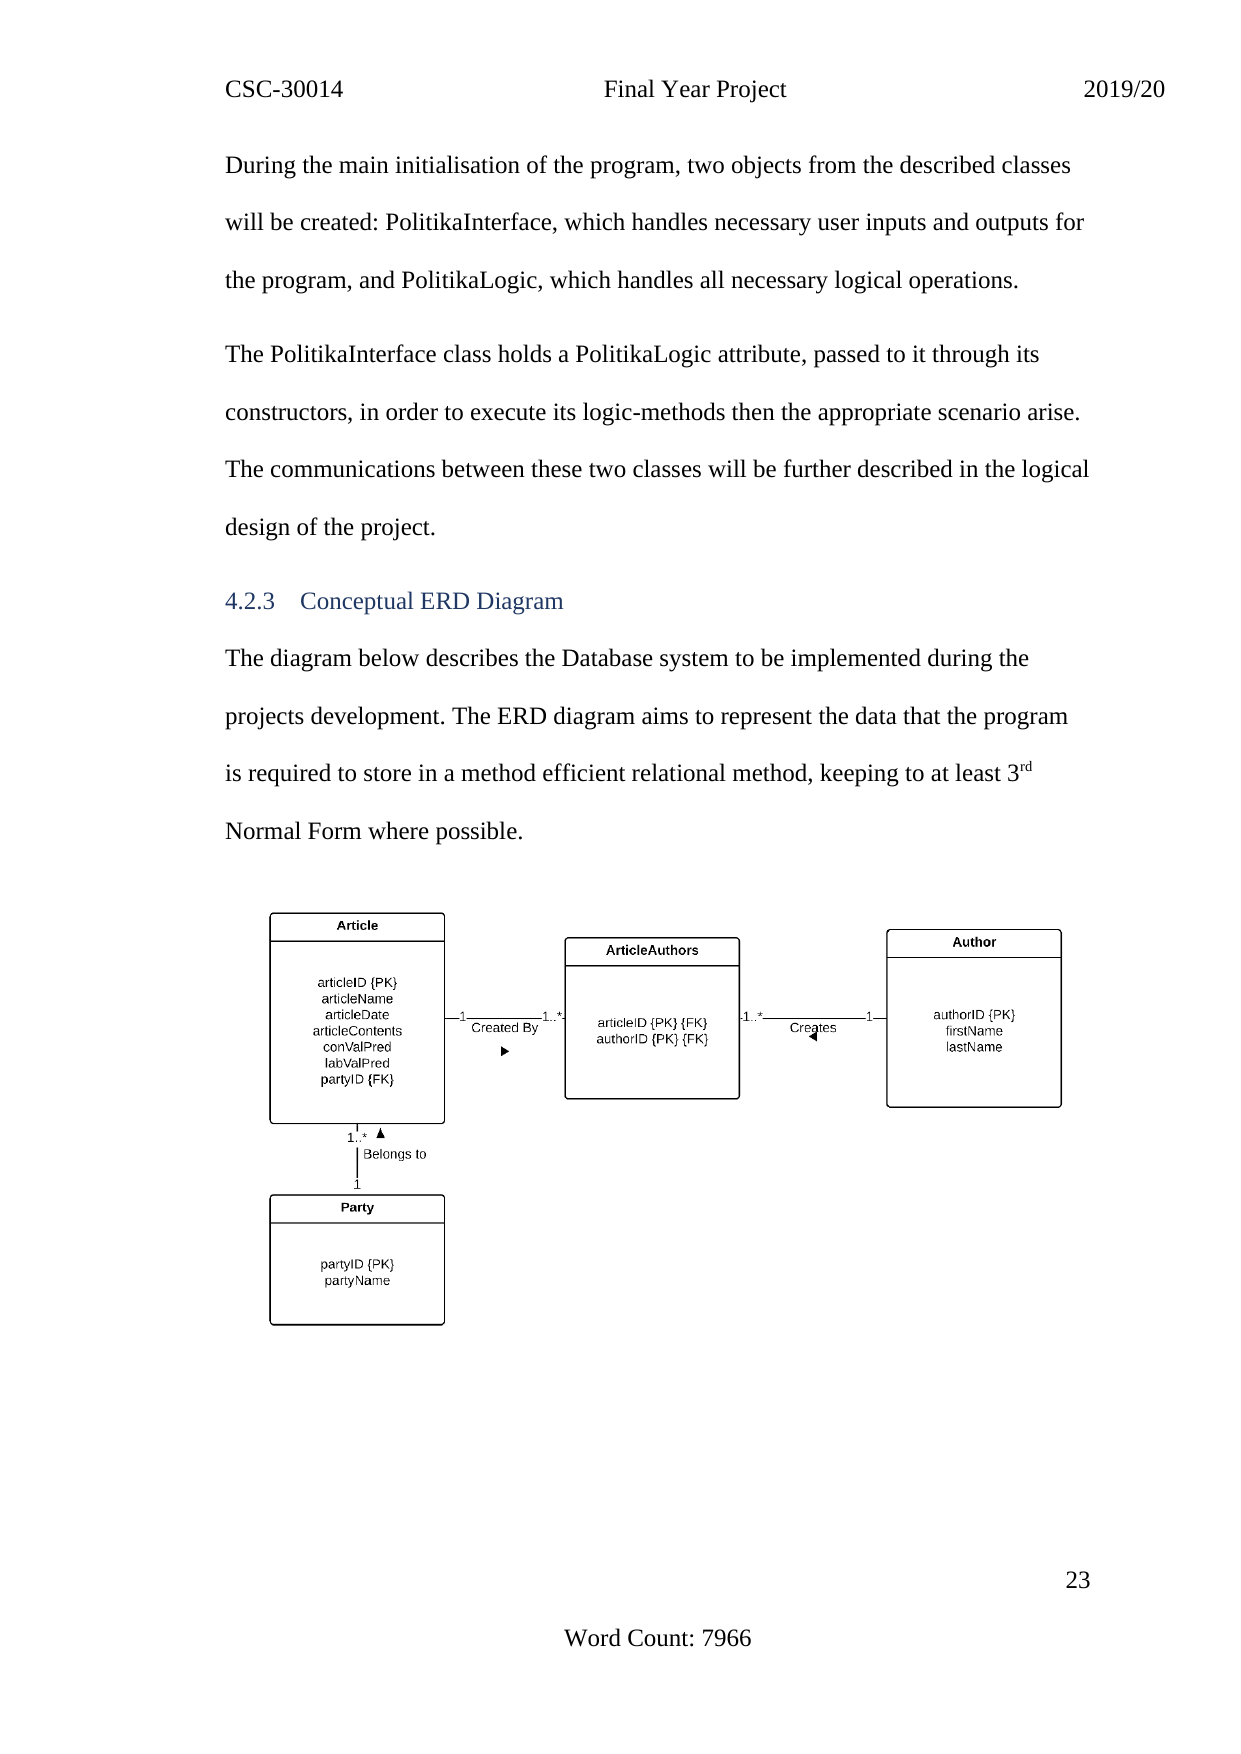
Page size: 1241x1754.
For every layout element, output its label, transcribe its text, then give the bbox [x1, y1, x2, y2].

subtitle Conceptual ERD Diagram [225, 586, 1090, 614]
text The PolitikaInterface class holds a PolitikaLogic attribute, passed to it through its constructors, in order to execute its logic-methods then the appropriate scenario arise. The communications between these two classes will be further described in the logical design of the project. [225, 339, 1090, 540]
text The diagram below describes the Database system to be implemented during the projects development. The ERD diagram aims to represent the data that the program is required to store in a method efficient relational method, keeping to at least 3rd Normal Form where possible. [225, 643, 1090, 844]
picture [225, 890, 1091, 1354]
text During the main initialisation of the program, two objects from the described classes will be created: PolitikaInterface, which handles necessary user inputs and outputs for the program, and PolitikaLogic, which handles all necessary logical operations. [225, 150, 1090, 294]
